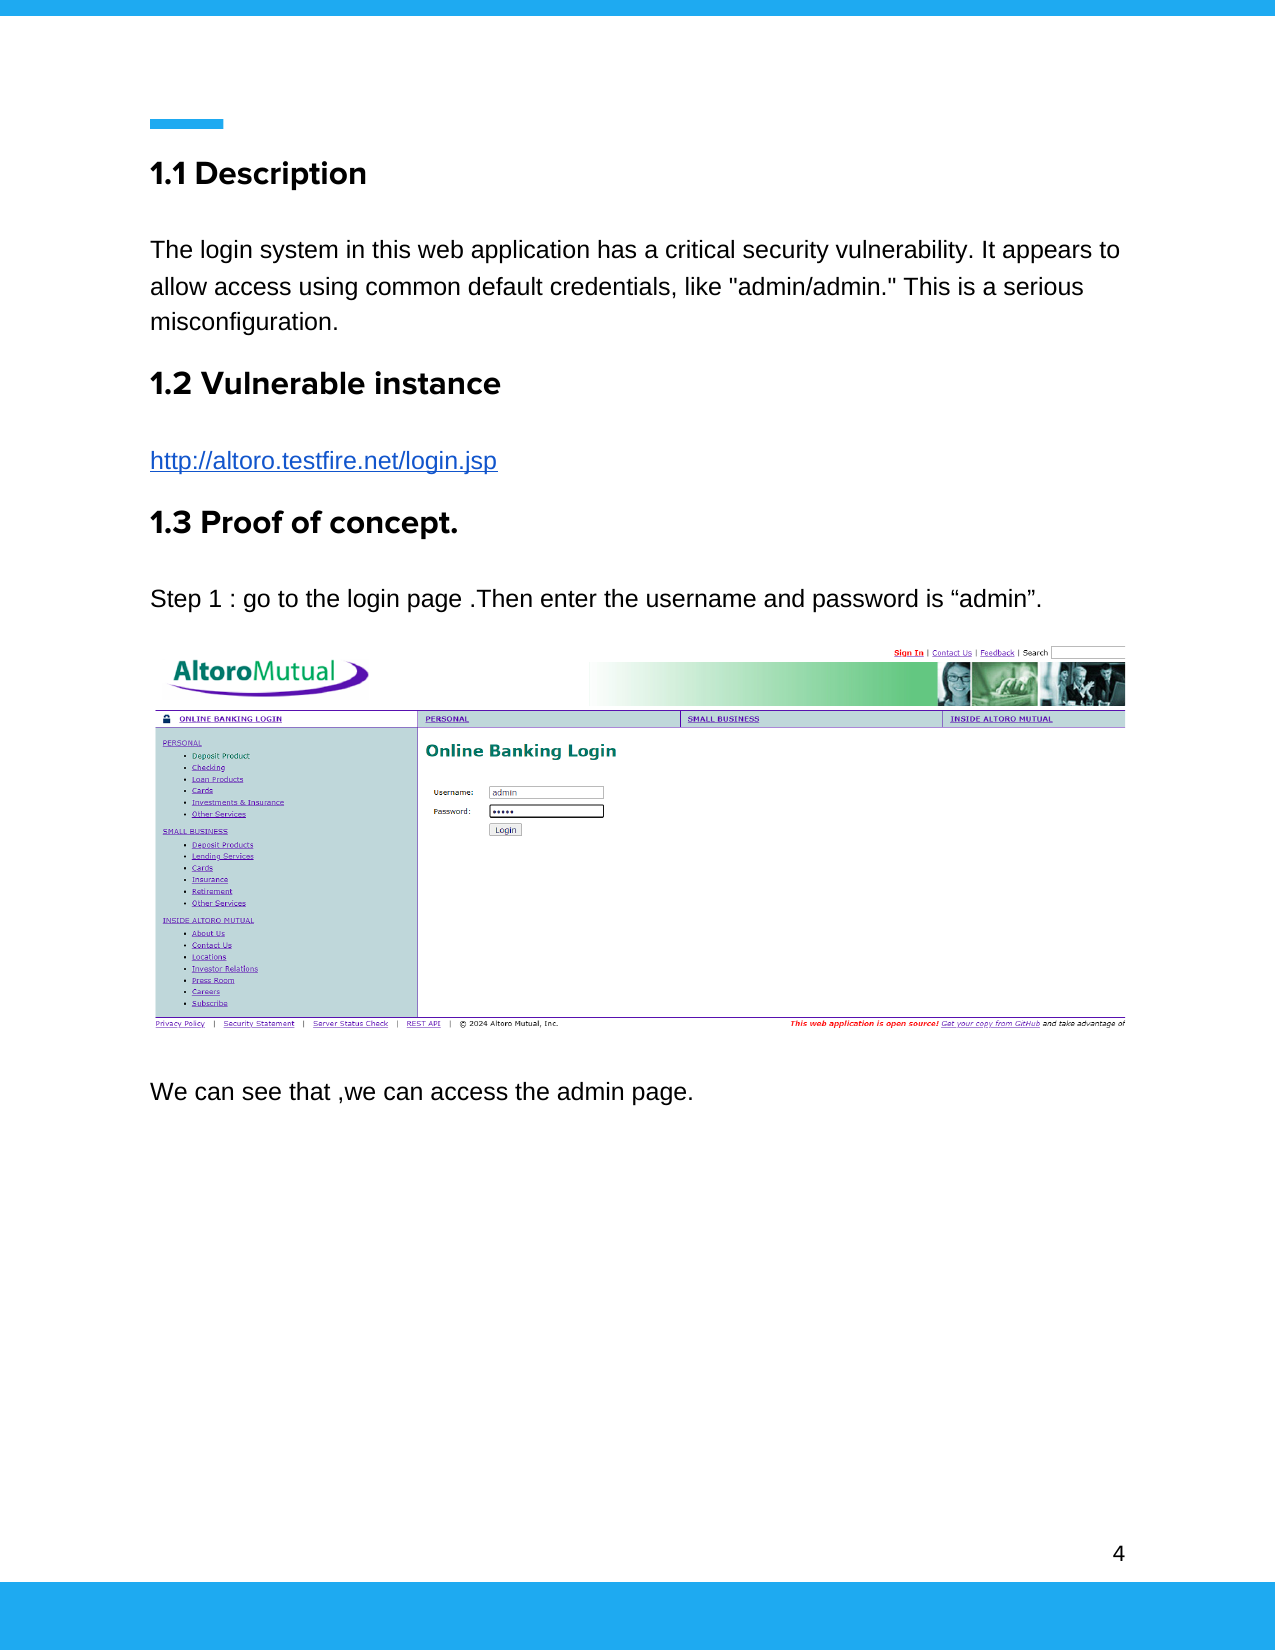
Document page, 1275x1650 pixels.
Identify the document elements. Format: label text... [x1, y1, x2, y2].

picture [0, 1582, 1275, 1650]
text The login system in this web application has a critical security vulnerability. It appears to allow access using common default credentials, like "admin/admin." This is a serious misconfiguration. [150, 236, 1125, 336]
picture [150, 641, 1125, 1050]
text http://altoro.testfire.net/login.jsp [150, 446, 1125, 475]
subtitle 1.3 Proof of concept. [150, 503, 1125, 543]
text We can see that ,we can access the admin page. [150, 1077, 1125, 1106]
subtitle 1.1 Description [150, 154, 1125, 194]
subtitle 1.2 Vulnerable instance [150, 364, 1125, 405]
text Step 1 : go to the login page .Then enter the username and password is “admin”. [150, 584, 1125, 613]
picture [150, 119, 224, 129]
picture [0, 0, 1275, 16]
